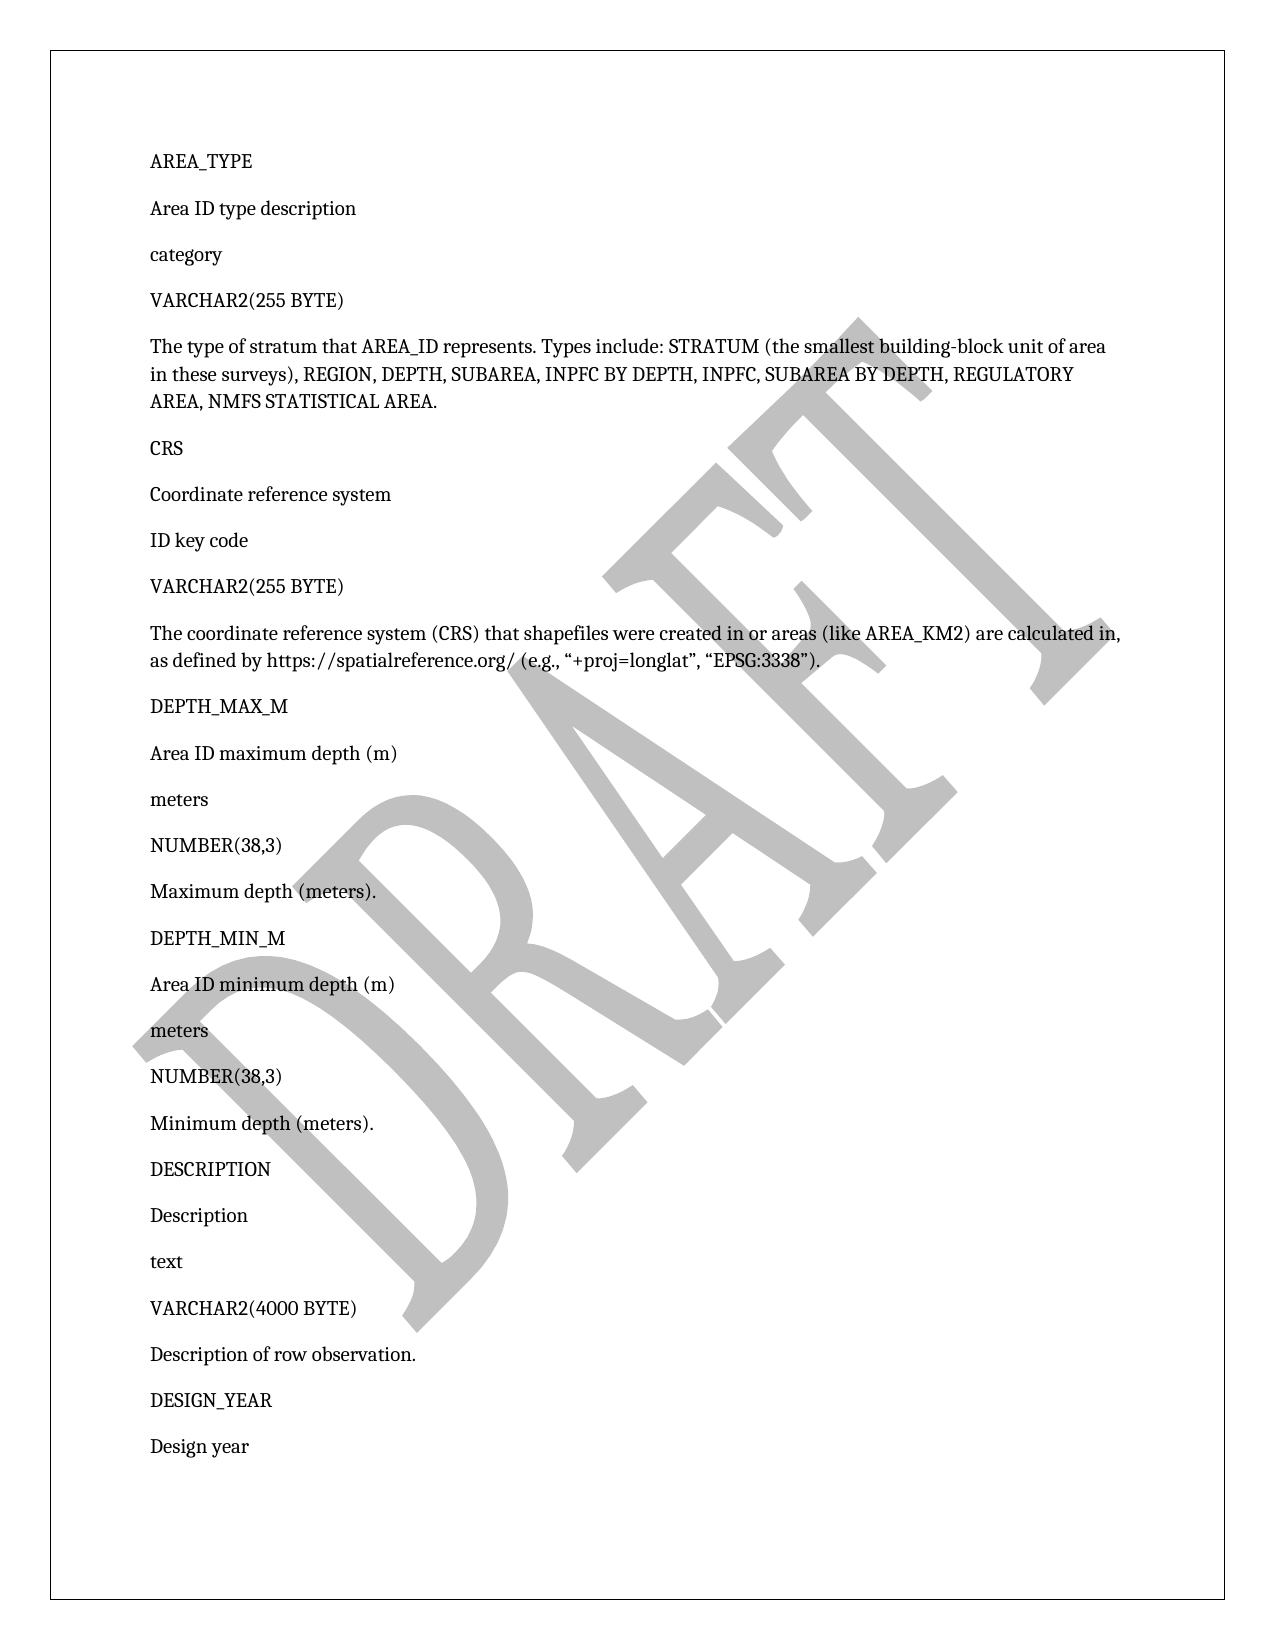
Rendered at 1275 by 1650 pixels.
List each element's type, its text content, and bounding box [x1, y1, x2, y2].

text Description of row observation. [150, 1342, 1125, 1366]
text text [150, 1250, 1125, 1274]
text DEPTH_MAX_M [150, 695, 1125, 719]
text VARCHAR2(255 BYTE) [150, 289, 1125, 313]
text Minimum depth (meters). [150, 1111, 1125, 1135]
text The type of stratum that AREA_ID represents. Types include: STRATUM (the smallest building-block unit of area in these surveys), REGION, DEPTH, SUBAREA, INPFC BY DEPTH, INPFC, SUBAREA BY DEPTH, REGULATORY AREA, NMFS STATISTICAL AREA. [150, 335, 1125, 414]
text DESCRIPTION [150, 1157, 1125, 1181]
text DESIGN_YEAR [150, 1389, 1125, 1413]
text Maximum depth (meters). [150, 880, 1125, 904]
text AREA_TYPE [150, 150, 1125, 174]
text DEPTH_MIN_M [150, 926, 1125, 950]
text The coordinate reference system (CRS) that shapefiles were created in or areas (like AREA_KM2) are calculated in, as defined by https://spatialreference.org/ (e.g., “+proj=longlat”, “EPSG:3338”). [150, 621, 1125, 673]
text Area ID maximum depth (m) [150, 741, 1125, 765]
text ID key code [150, 529, 1125, 553]
text Area ID minimum depth (m) [150, 972, 1125, 996]
text VARCHAR2(255 BYTE) [150, 575, 1125, 599]
text NUMBER(38,3) [150, 1065, 1125, 1089]
text VARCHAR2(4000 BYTE) [150, 1296, 1125, 1320]
text CRS [150, 436, 1125, 460]
text meters [150, 1019, 1125, 1043]
text Area ID type description [150, 196, 1125, 220]
text meters [150, 787, 1125, 811]
text Description [150, 1204, 1125, 1228]
text Design year [150, 1435, 1125, 1459]
text Coordinate reference system [150, 482, 1125, 506]
text NUMBER(38,3) [150, 834, 1125, 858]
text category [150, 242, 1125, 266]
